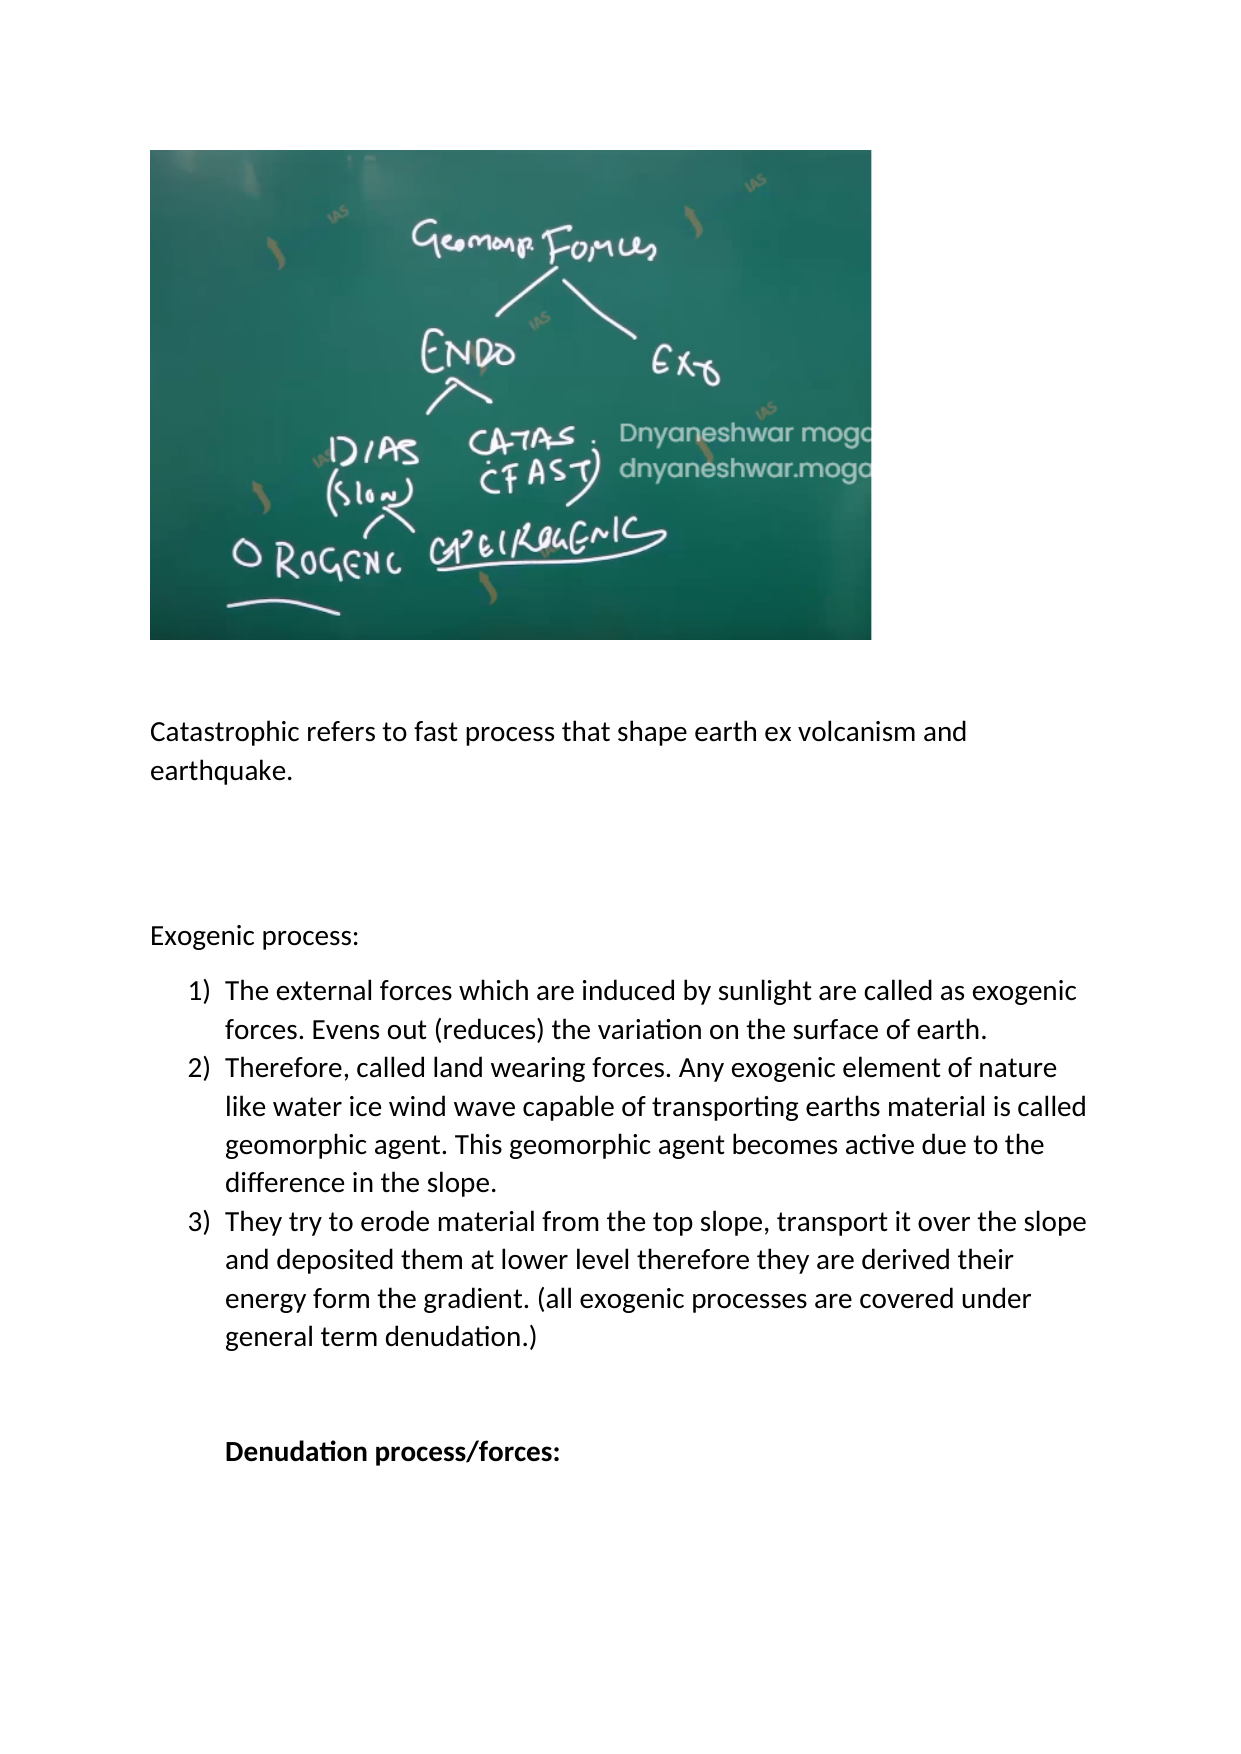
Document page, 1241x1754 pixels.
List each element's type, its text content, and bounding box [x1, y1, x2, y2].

text Catastrophic refers to fast process that shape earth ex volcanism and earthquake. [150, 713, 1090, 787]
list The external forces which are induced by sunlight are called as exogenic forces. Evens out (reduces) the variation on the surface of earth. [187, 972, 1090, 1046]
list They try to erode material from the top slope, transport it over the slope and deposited them at lower level therefore they are derived their energy form the gradient. (all exogenic processes are covered under general term denudation.) [187, 1203, 1090, 1354]
picture [150, 150, 872, 640]
list Therefore, called land wearing forces. Any exogenic element of nature like water ice wind wave capable of transporting earths material is called geomorphic agent. This geomorphic agent becomes active due to the difference in the slope. [187, 1049, 1090, 1200]
list Denudation process/forces: [225, 1433, 1090, 1469]
text Exogenic process: [150, 917, 1090, 953]
